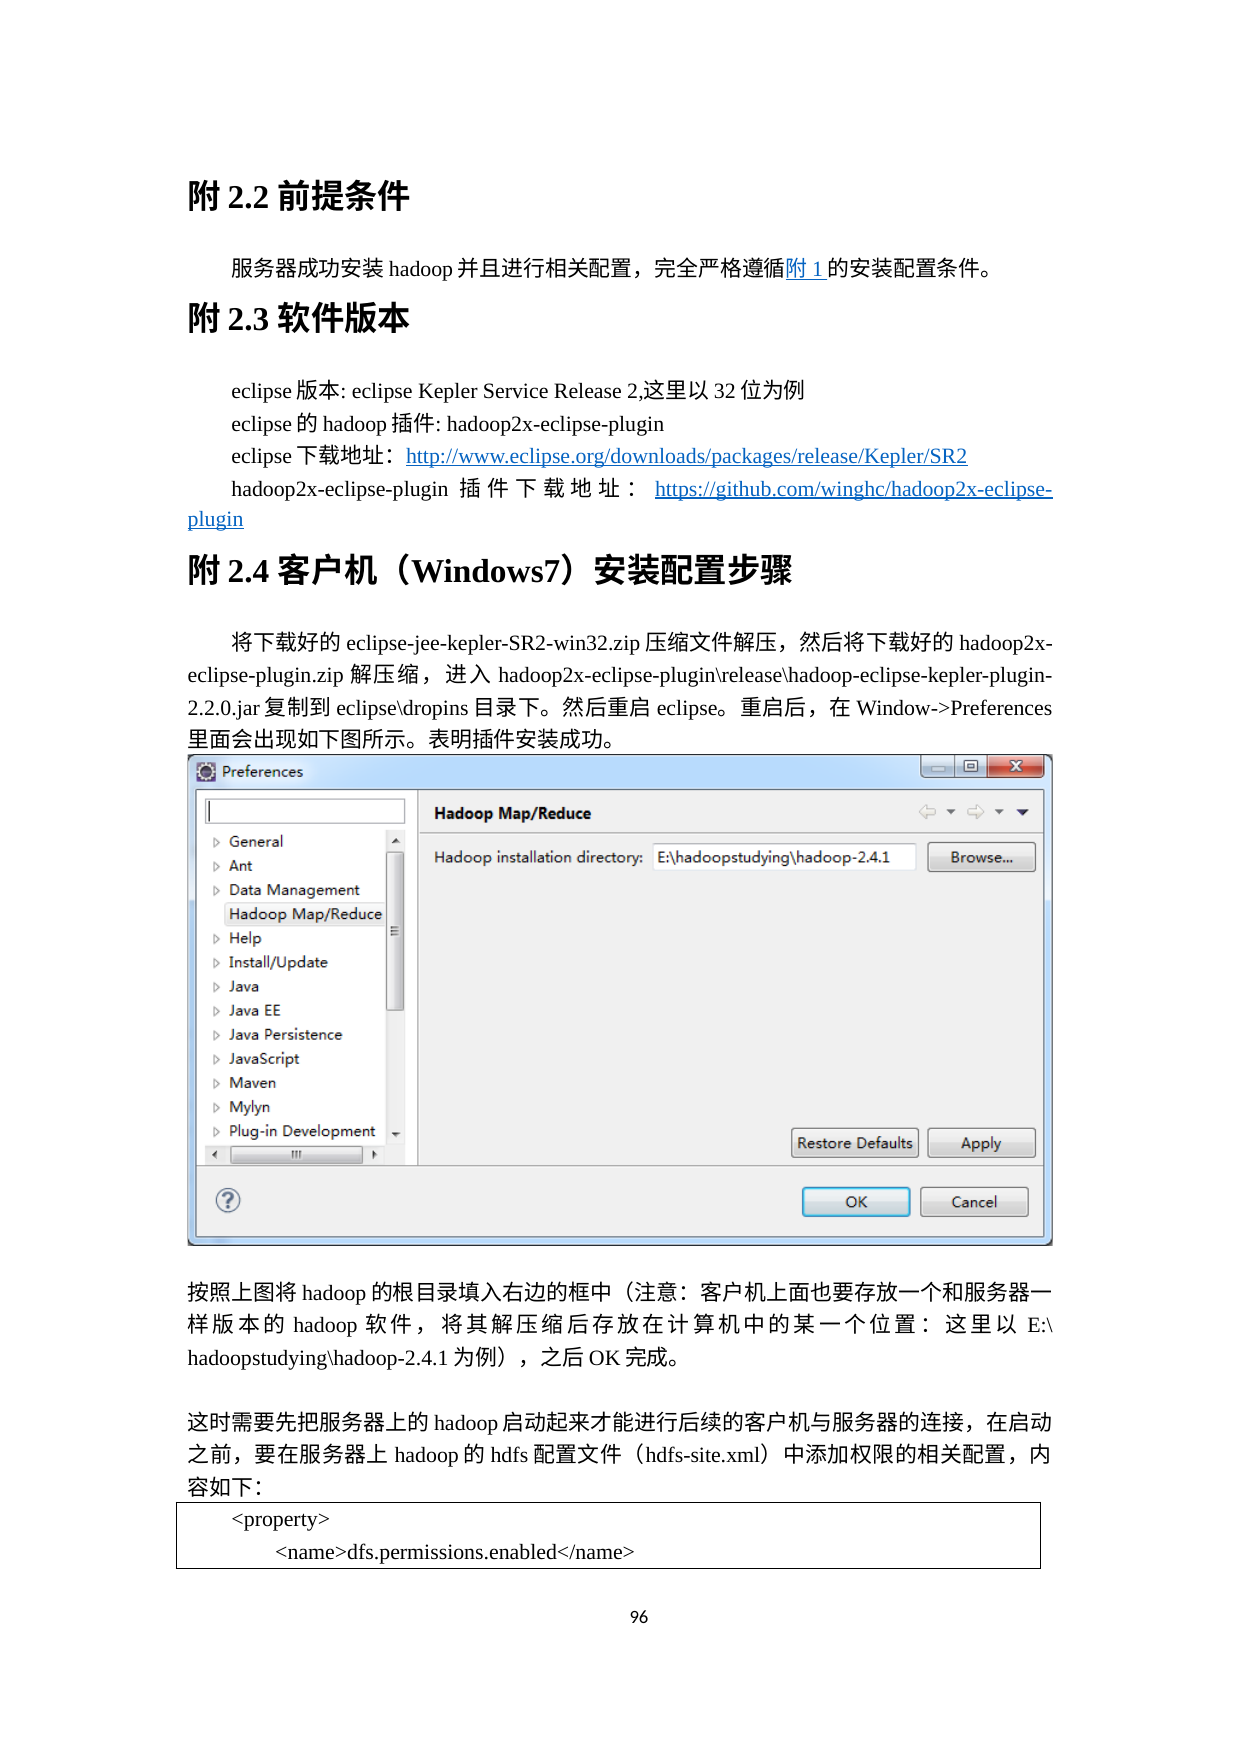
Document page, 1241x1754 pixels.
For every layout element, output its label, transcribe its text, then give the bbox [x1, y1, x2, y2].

picture [187, 754, 1053, 1246]
text eclipse的hadoop插件: hadoop2x-eclipse-plugin [187, 405, 1053, 438]
text 服务器成功安装hadoop并且进行相关配置，完全严格遵循附1的安装配置条件。 [187, 251, 1053, 283]
subtitle 附2.3 软件版本 [187, 283, 1053, 348]
subtitle 附2.2 前提条件 [187, 162, 1053, 227]
text 这时需要先把服务器上的hadoop启动起来才能进行后续的客户机与服务器的连接，在启动之前，要在服务器上hadoop的hdfs配置文件（hdfs-site.xml）中添加权限的相关配置，内容如下： [187, 1404, 1053, 1502]
text eclipse版本: eclipse Kepler Service Release 2,这里以32位为例 [187, 373, 1053, 405]
text eclipse下载地址：http://www.eclipse.org/downloads/packages/release/Kepler/SR2 [187, 438, 1053, 470]
text hadoop2x-eclipse-plugin插件下载地址：https://github.com/winghc/hadoop2x-eclipse-plugin [187, 470, 1053, 535]
text 将下载好的eclipse-jee-kepler-SR2-win32.zip压缩文件解压，然后将下载好的hadoop2x-eclipse-plugin.zip解压缩，进入hadoop2x-eclipse-plugin\release\hadoop-eclipse-kepler-plugin-2.2.0.jar复制到eclipse\dropins目录下。然后重启eclipse。重启后，在Window->Preferences里面会出现如下图所示。表明插件安装成功。 [187, 624, 1053, 754]
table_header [177, 1503, 1040, 1568]
text 按照上图将hadoop的根目录填入右边的框中（注意：客户机上面也要存放一个和服务器一样版本的hadoop软件，将其解压缩后存放在计算机中的某一个位置：这里以E:\hadoopstudying\hadoop-2.4.1为例），之后OK完成。 [187, 1274, 1053, 1372]
subtitle 附2.4 客户机（Windows7）安装配置步骤 [187, 535, 1053, 600]
